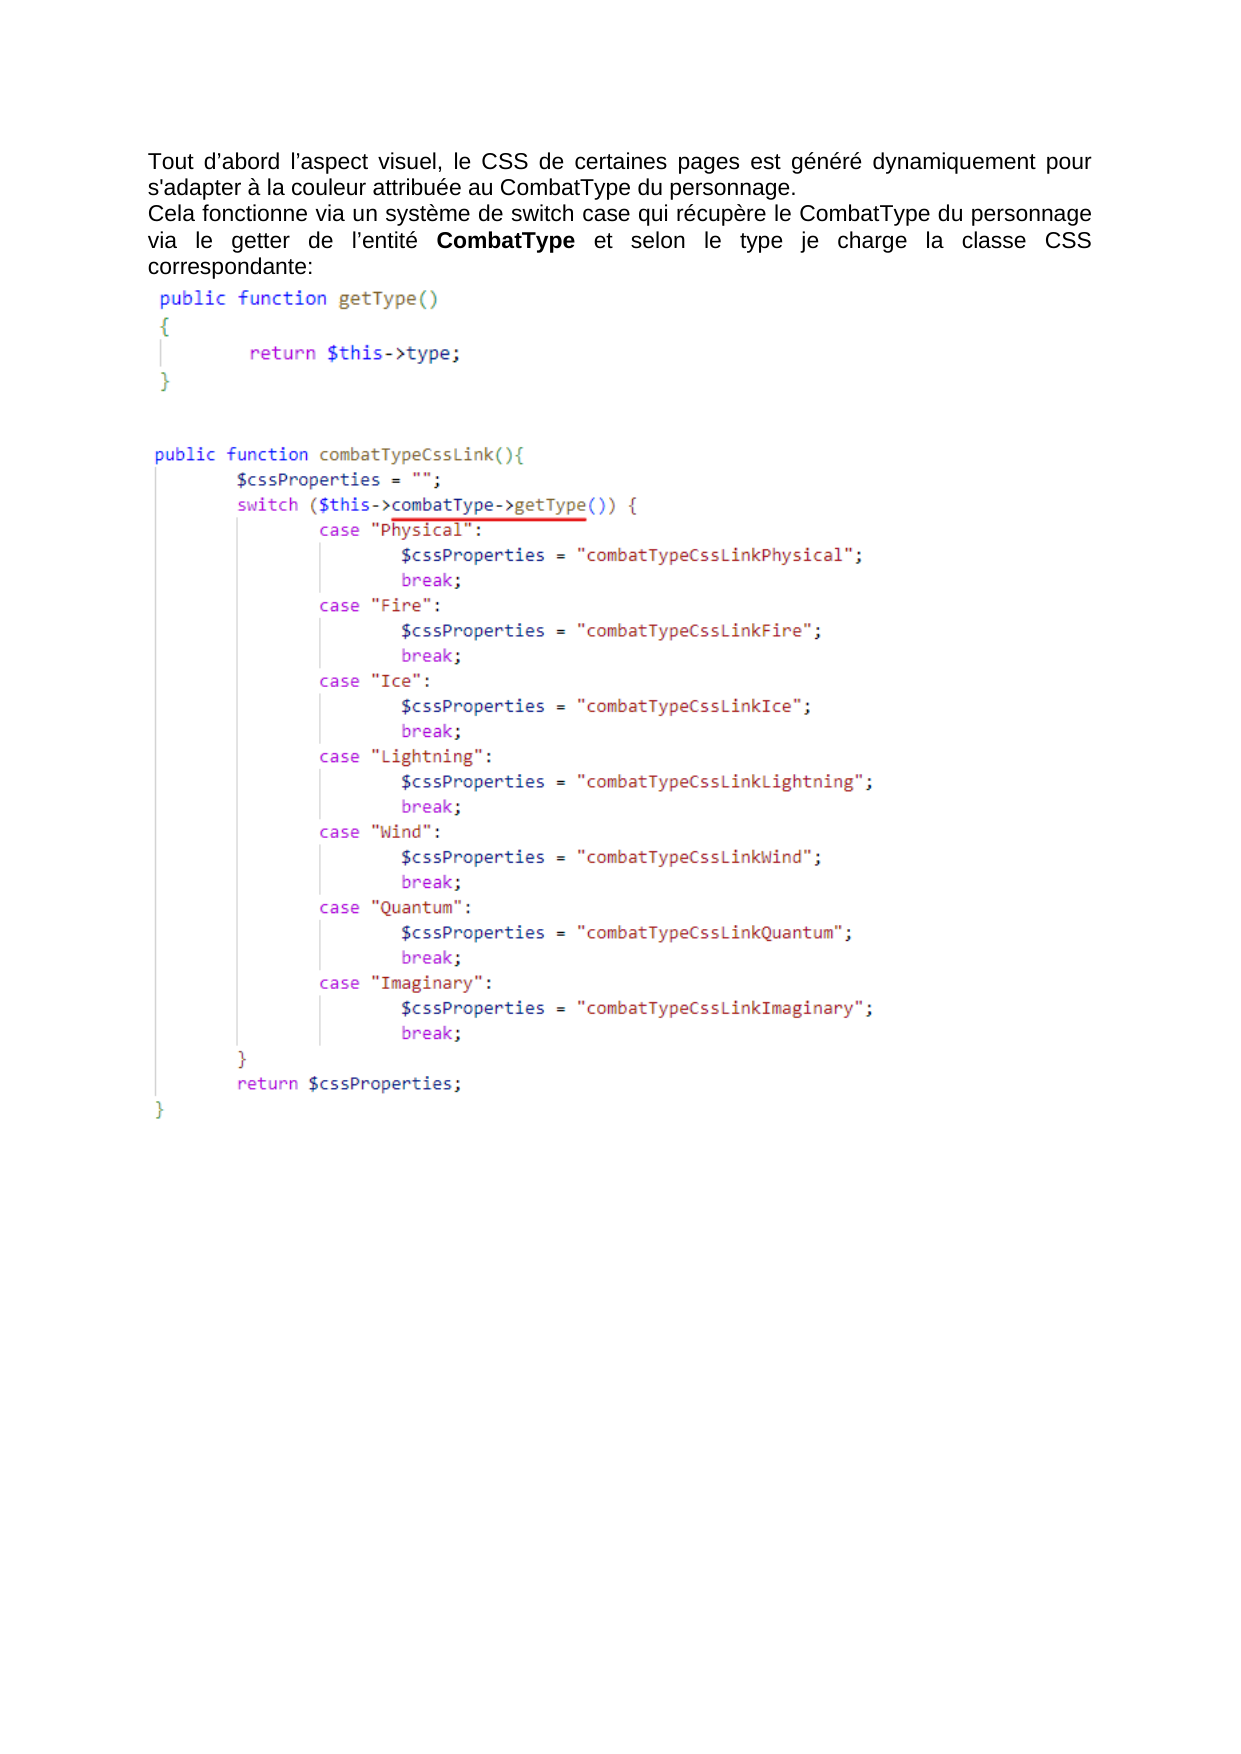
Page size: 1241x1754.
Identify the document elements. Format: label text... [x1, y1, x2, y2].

picture [147, 279, 486, 410]
picture [147, 438, 889, 1124]
text Tout d’abord l’aspect visuel, le CSS de certaines pages est généré dynamiquement pour s'adapter à la couleur attribuée au CombatType du personnage. [148, 148, 1093, 200]
text Cela fonctionne via un système de switch case qui récupère le CombatType du personnage via le getter de l’entité CombatType et selon le type je charge la classe CSS correspondante: [148, 200, 1093, 279]
